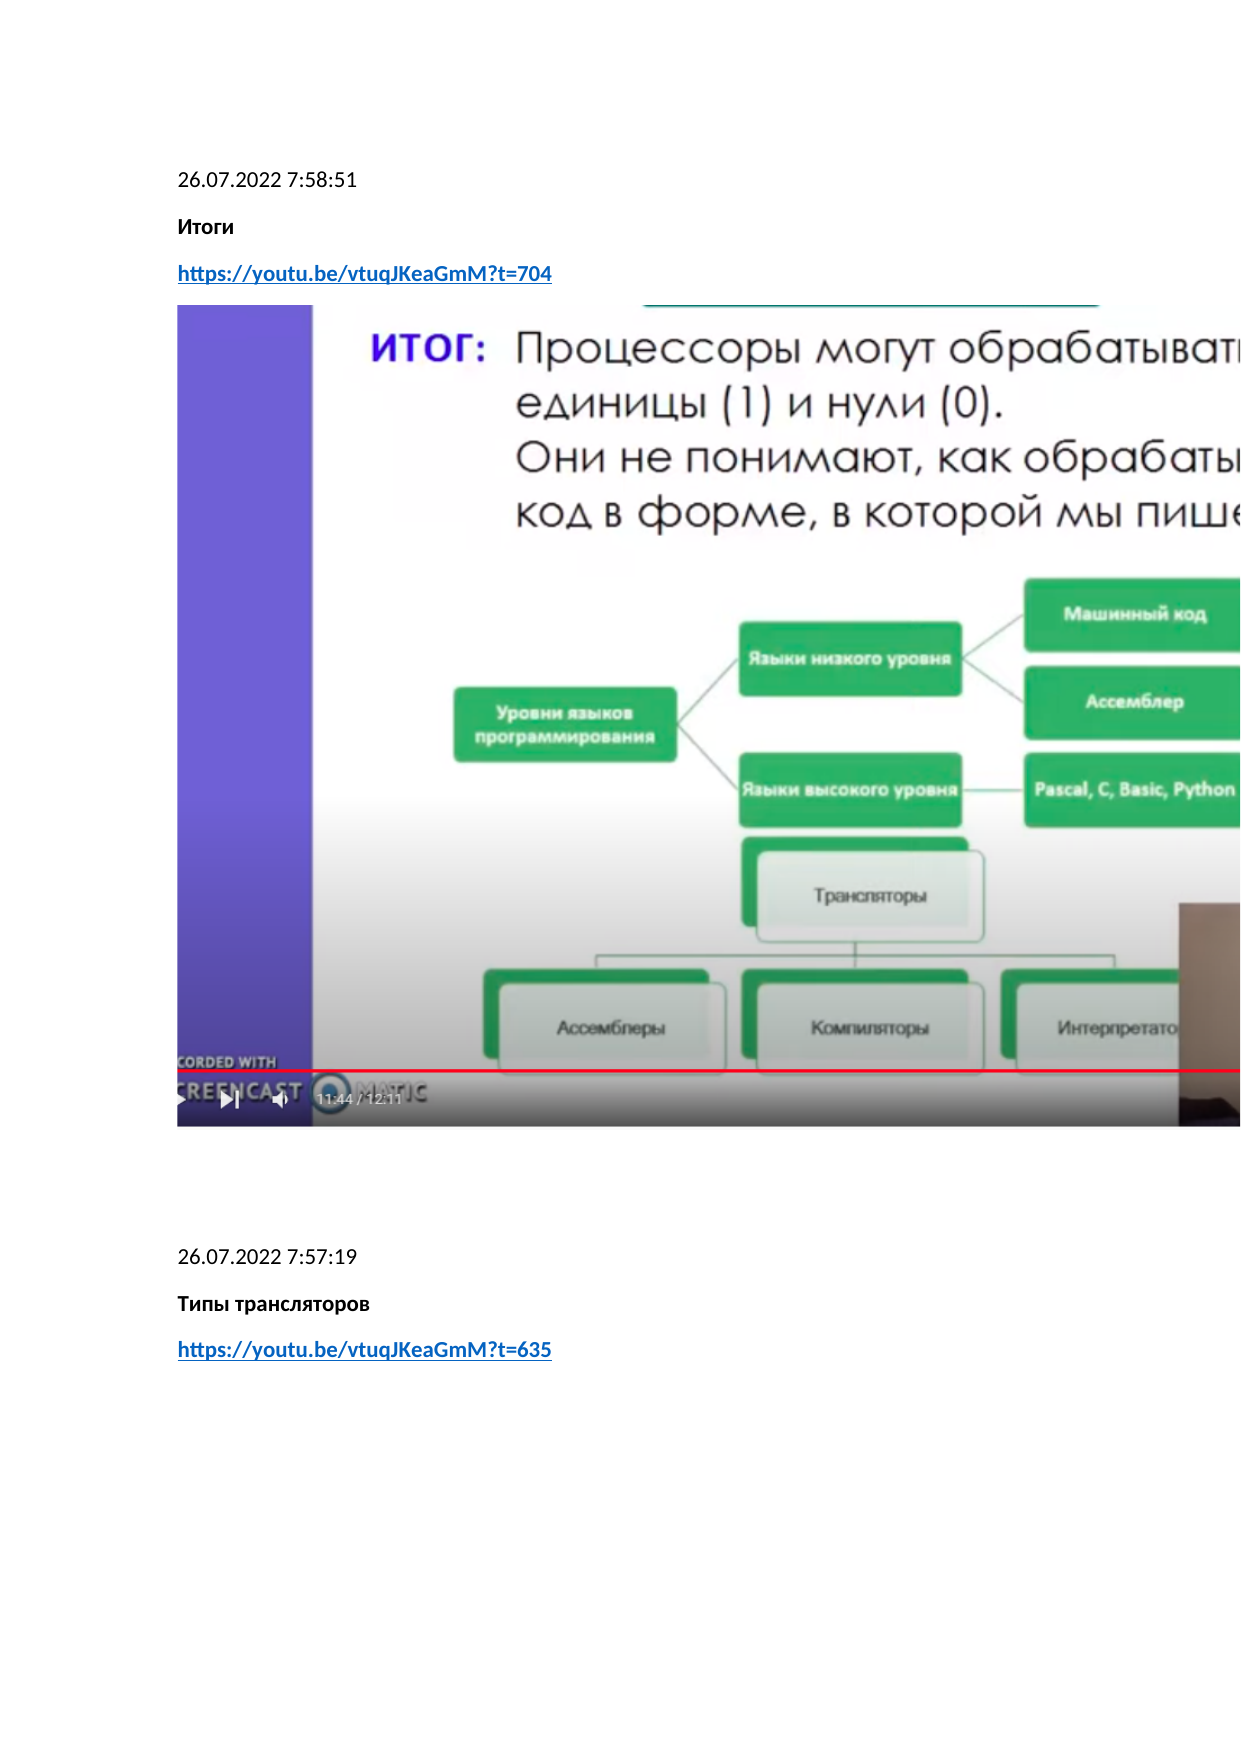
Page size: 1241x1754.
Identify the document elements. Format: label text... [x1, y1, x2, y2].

text 26.07.2022 7:57:19 [177, 1242, 1152, 1270]
text 26.07.2022 7:58:51 [177, 165, 1152, 193]
text https://youtu.be/vtuqJKeaGmM?t=704 [177, 259, 1152, 287]
text Итоги [177, 212, 1152, 240]
text Типы трансляторов [177, 1289, 1152, 1317]
text https://youtu.be/vtuqJKeaGmM?t=635 [177, 1336, 1152, 1363]
picture [177, 305, 1241, 1130]
